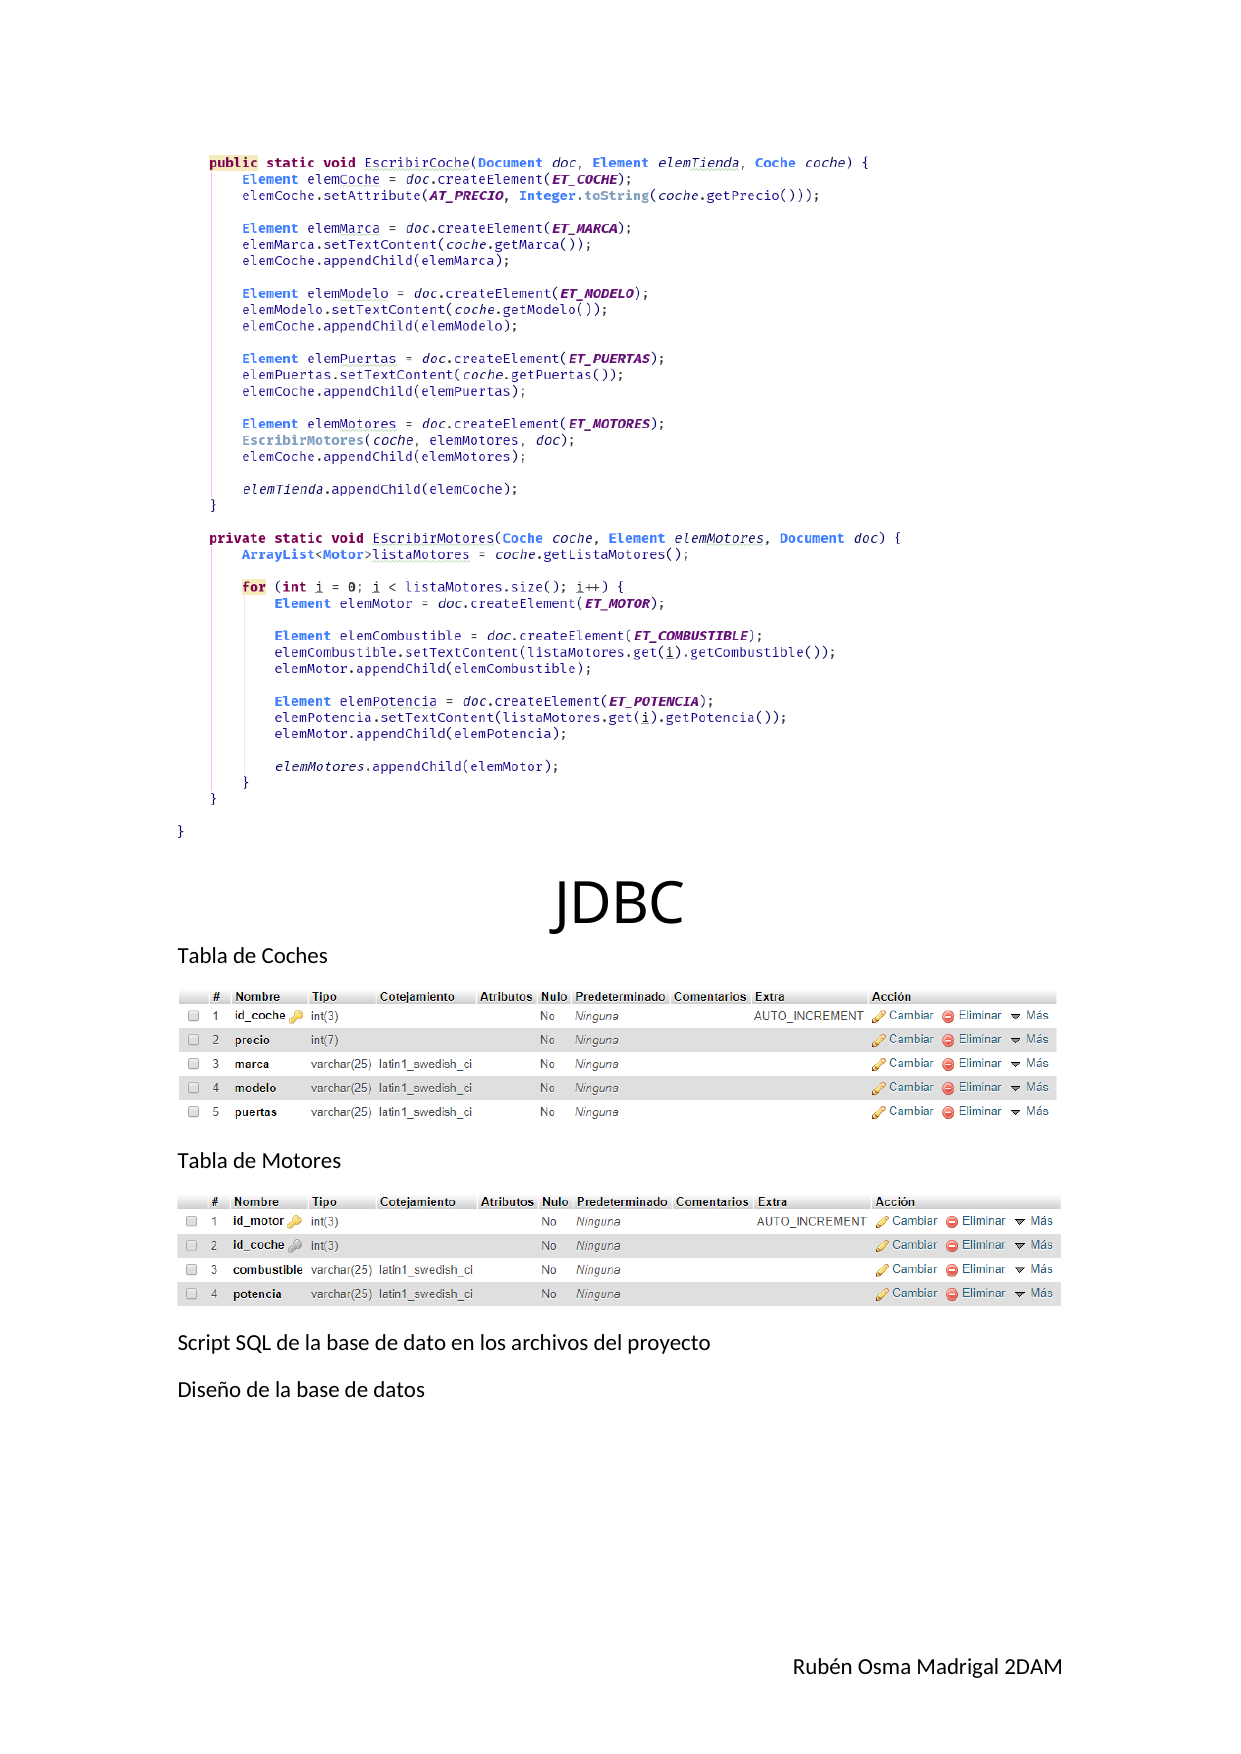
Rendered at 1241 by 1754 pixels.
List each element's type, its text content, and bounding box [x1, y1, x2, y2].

text Tabla de Motores [177, 1146, 1063, 1174]
text Diseño de la base de datos [177, 1375, 1063, 1403]
picture [177, 1192, 1063, 1310]
text Tabla de Coches [177, 941, 1063, 969]
picture [177, 987, 1063, 1127]
title JDBC [177, 862, 1063, 941]
text Script SQL de la base de dato en los archivos del proyecto [177, 1328, 1063, 1356]
picture [177, 147, 906, 843]
